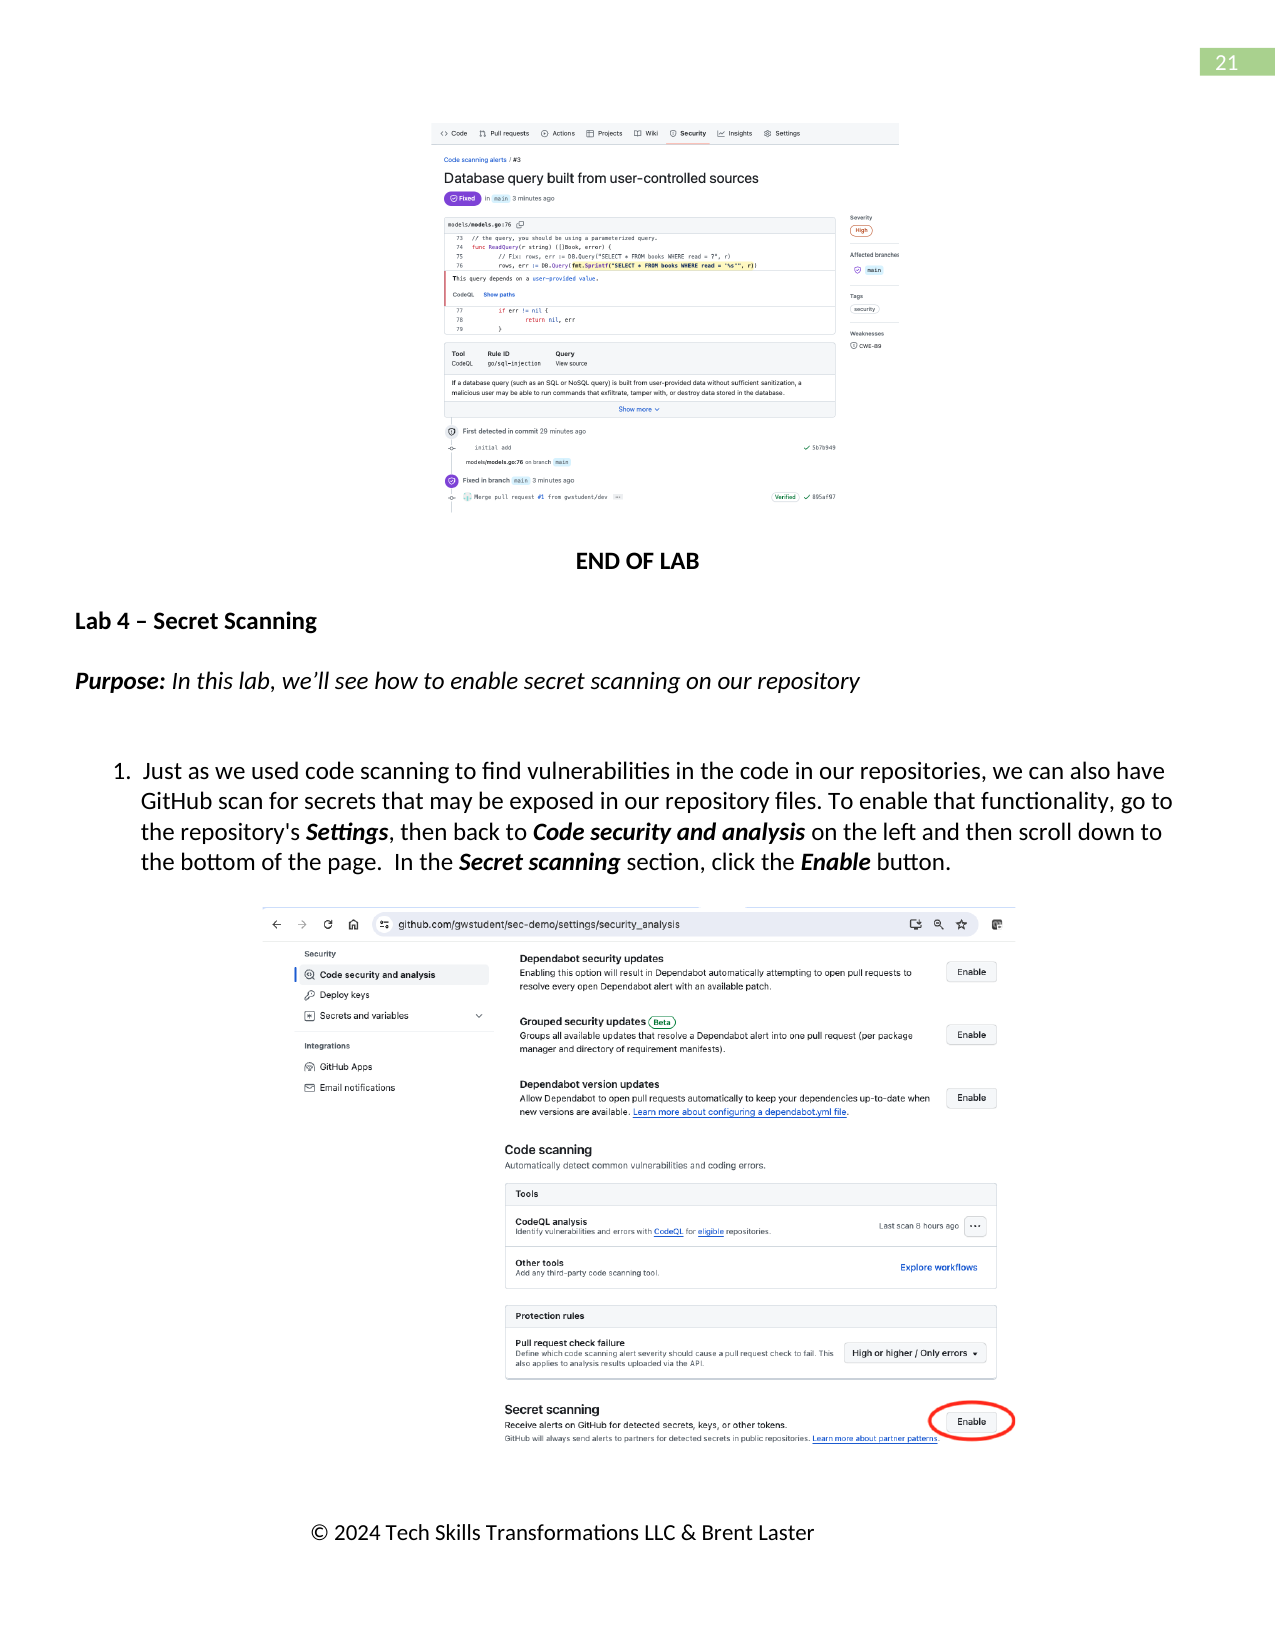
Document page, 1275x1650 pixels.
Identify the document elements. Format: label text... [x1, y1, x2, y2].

text Purpose: In this lab, we’ll see how to enable secret scanning on our repository [75, 665, 1200, 695]
picture [431, 123, 899, 517]
list 1. Just as we used code scanning to find vulnerabilities in the code in our repositories, we can also have GitHub scan for secrets that may be exposed in our repository files. To enable that functionality, go to the repository's Settings, then back to Code security and analysis on the left and then scroll down to the bottom of the page. In the Secret scanning section, click the Enable button. [112, 755, 1200, 877]
text Lab 4 – Secret Scanning [75, 605, 1200, 636]
text END OF LAB [75, 545, 1200, 576]
picture [262, 907, 1016, 1455]
